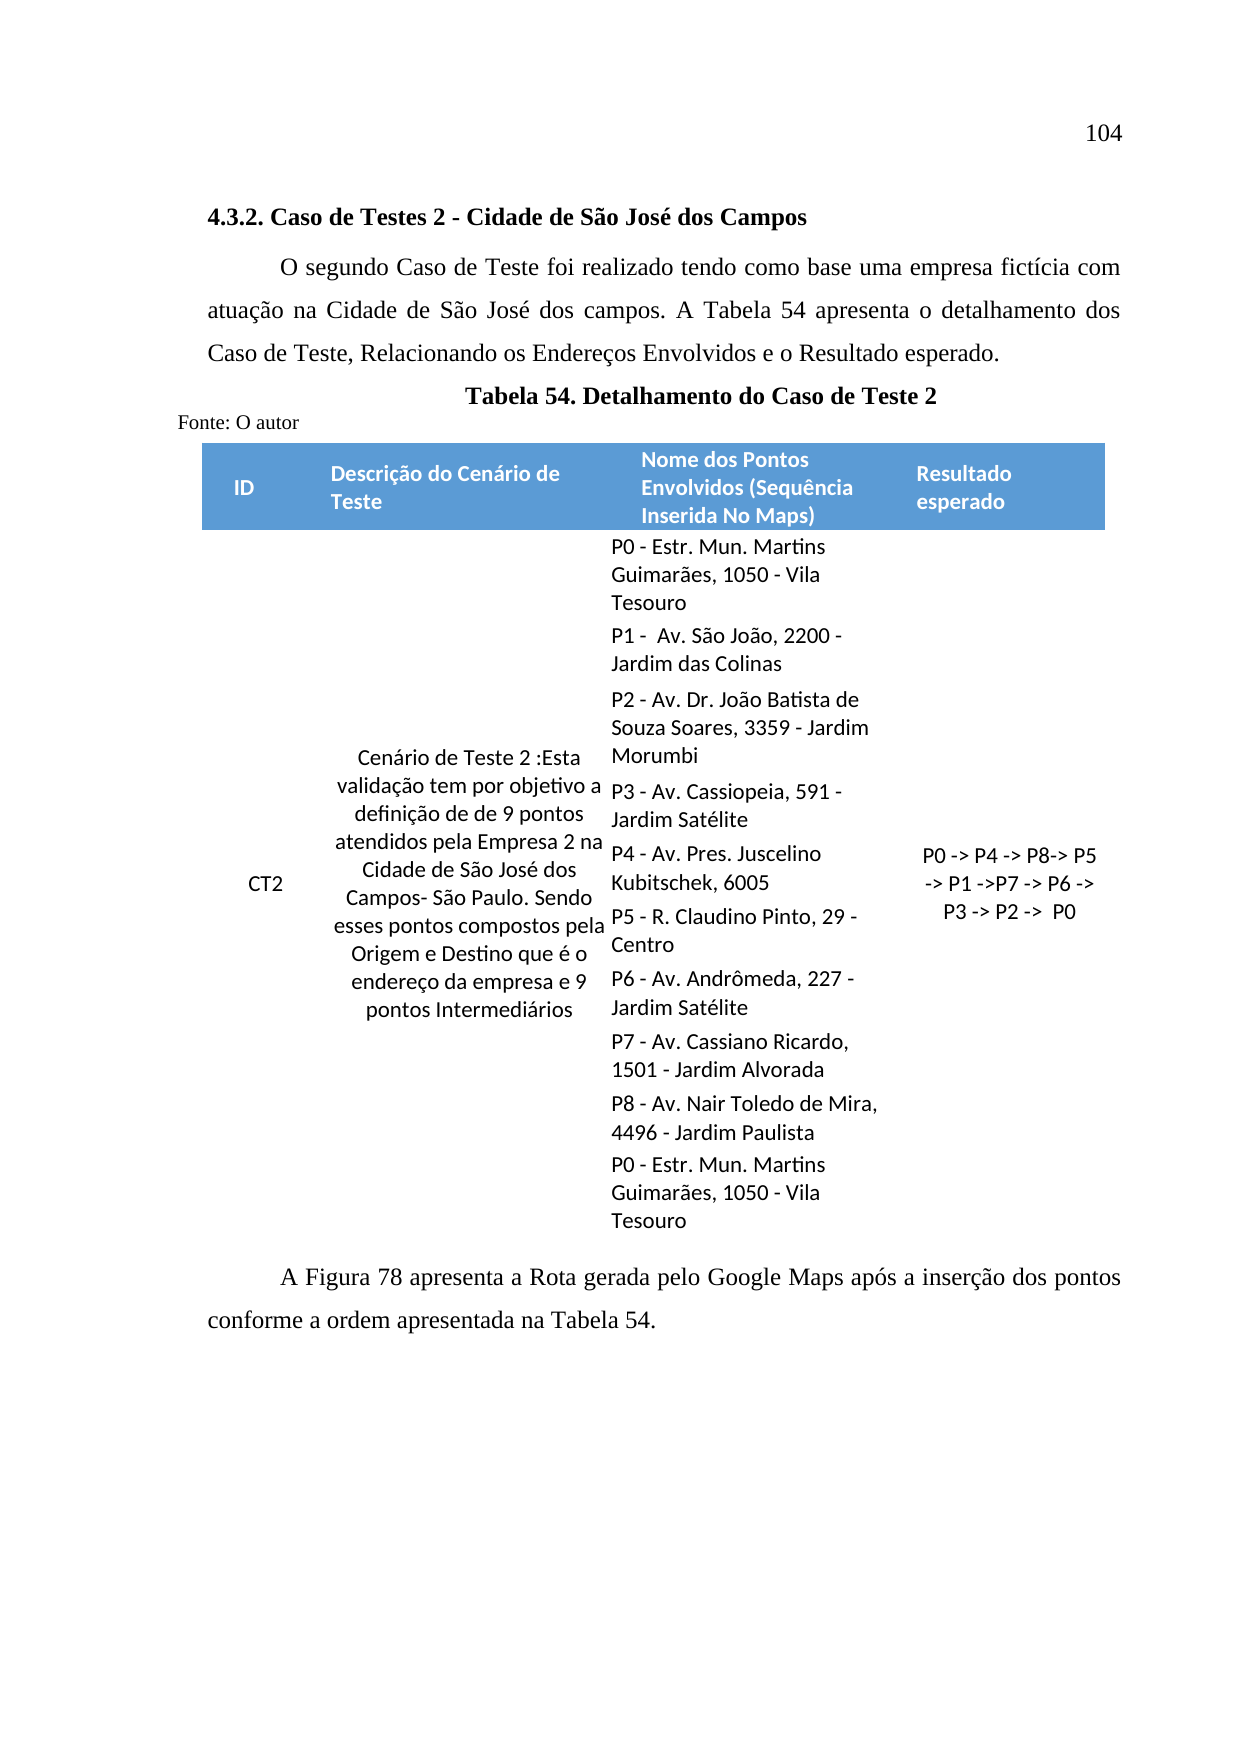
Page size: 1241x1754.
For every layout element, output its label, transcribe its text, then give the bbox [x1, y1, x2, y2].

table_cell P7 - Av. Cassiano Ricardo, 1501 - Jardim Alvorada [609, 1024, 885, 1086]
table_cell P6 - Av. Andrômeda, 227 - Jardim Satélite [609, 961, 885, 1024]
text Tabela 54. Detalhamento do Caso de Teste 2 [207, 381, 1122, 410]
table_cell P4 - Av. Pres. Juscelino Kubitschek, 6005 [609, 836, 885, 899]
table_header ID [203, 444, 299, 530]
table_cell P8 - Av. Nair Toledo de Mira, 4496 - Jardim Paulista [609, 1086, 885, 1149]
text Fonte: O autor [177, 410, 1122, 434]
table_cell P1 - Av. São João, 2200 - Jardim das Colinas [609, 618, 885, 680]
table_cell P0 - Estr. Mun. Martins Guimarães, 1050 - Vila Tesouro [609, 1149, 885, 1236]
table_cell P3 - Av. Cassiopeia, 591 - Jardim Satélite [609, 774, 885, 836]
table_cell CT2 [202, 530, 299, 1236]
table_cell P0 - Estr. Mun. Martins Guimarães, 1050 - Vila Tesouro [609, 530, 885, 618]
subtitle Caso de Testes 2 - Cidade de São José dos Campos [207, 202, 1122, 231]
table_cell Cenário de Teste 2 :Esta validação tem por objetivo a definição de de 9 pontos atendidos pela Empresa 2 na Cidade de São José dos Campos- São Paulo. Sendo esses pontos compostos pela Origem e Destino que é o endereço da empresa e 9 pontos Intermediários [299, 530, 609, 1236]
table_cell P2 - Av. Dr. João Batista de Souza Soares, 3359 - Jardim Morumbi [609, 680, 885, 774]
table_header Nome dos Pontos Envolvidos (Sequência Inserida No Maps) [609, 444, 885, 530]
table_header Descrição do Cenário de Teste [299, 444, 609, 530]
text O segundo Caso de Teste foi realizado tendo como base uma empresa fictícia com atuação na Cidade de São José dos campos. A Tabela 54 apresenta o detalhamento dos Caso de Teste, Relacionando os Endereços Envolvidos e o Resultado esperado. [207, 252, 1122, 367]
table_cell P0 -> P4 -> P8-> P5 -> P1 ->P7 -> P6 -> P3 -> P2 -> P0 [885, 530, 1104, 1236]
table_cell P5 - R. Claudino Pinto, 29 - Centro [609, 899, 885, 961]
table_header Resultado esperado [885, 444, 1104, 530]
text A Figura 78 apresenta a Rota gerada pelo Google Maps após a inserção dos pontos conforme a ordem apresentada na Tabela 54. [207, 482, 1122, 1334]
